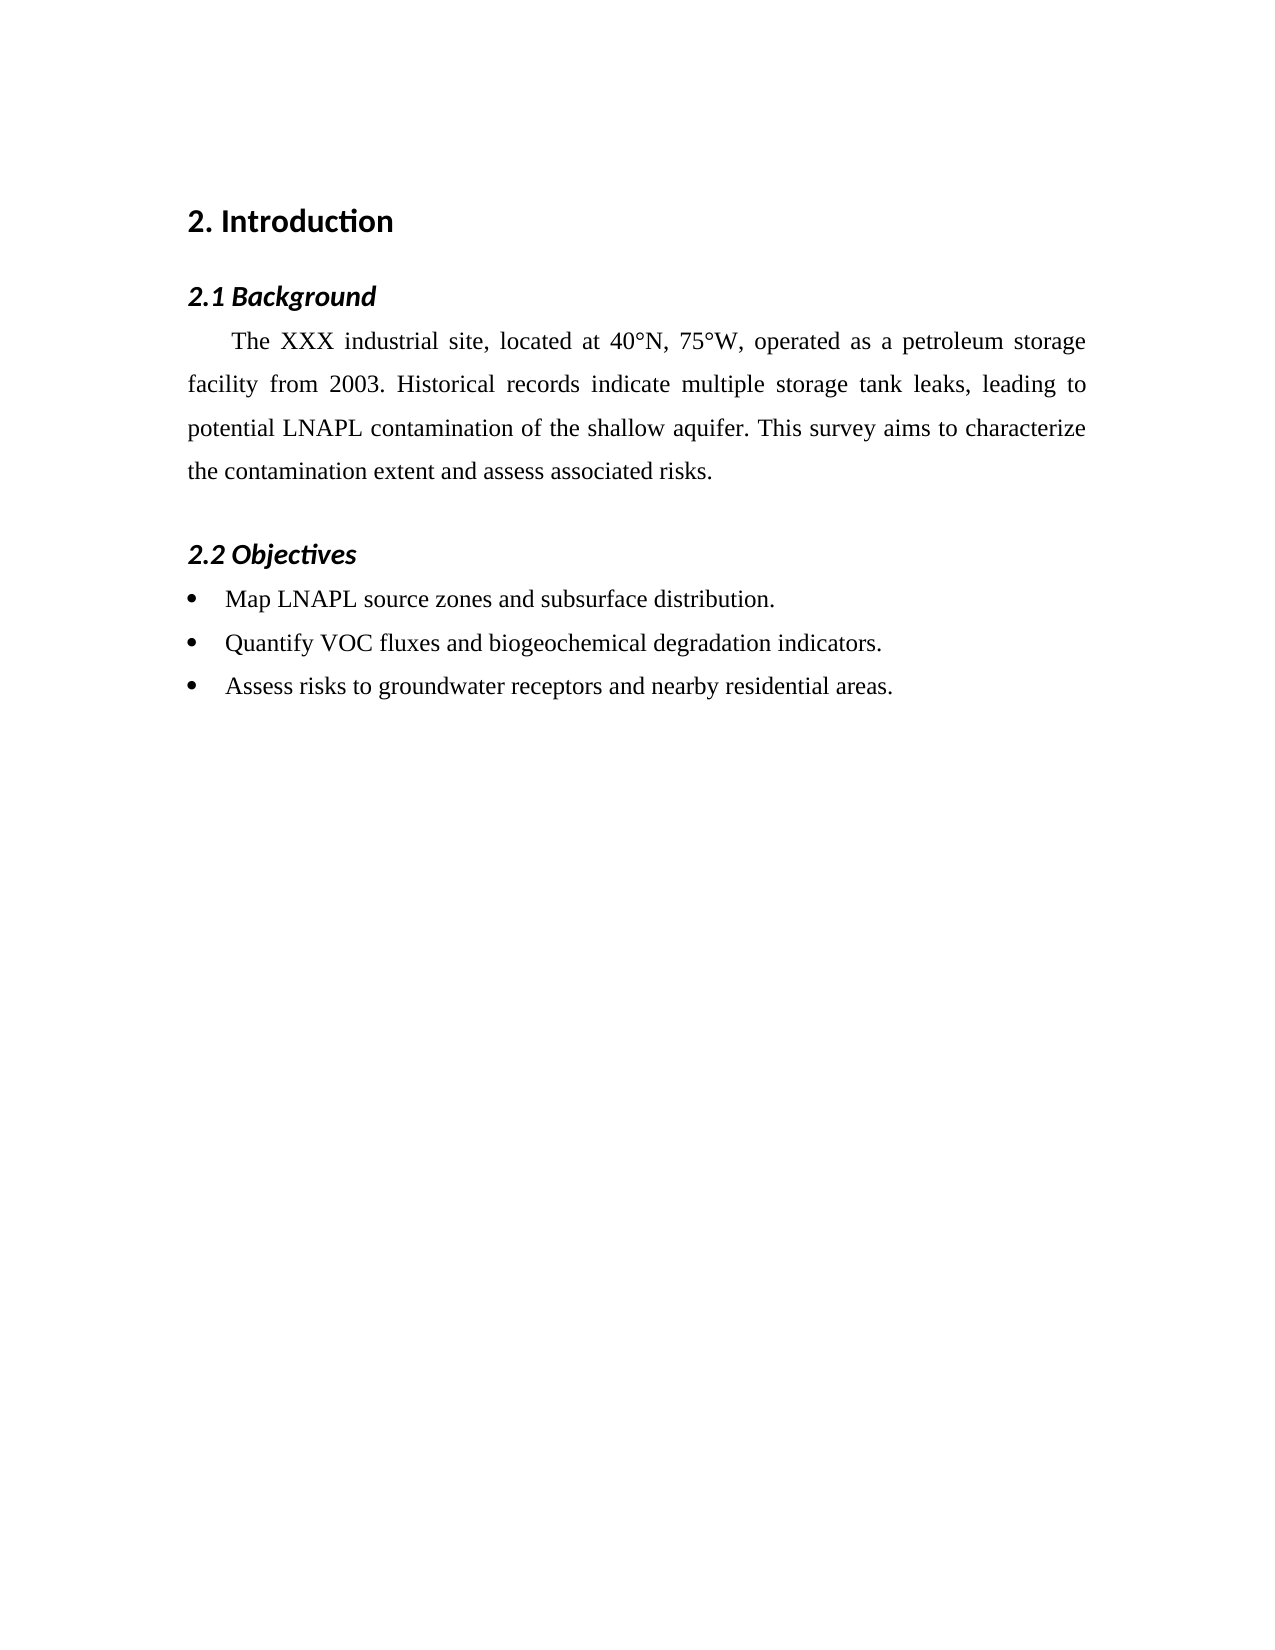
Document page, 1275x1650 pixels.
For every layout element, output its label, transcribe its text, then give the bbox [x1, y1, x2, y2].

text The XXX industrial site, located at 40°N, 75°W, operated as a petroleum storage facility from 2003. Historical records indicate multiple storage tank leaks, leading to potential LNAPL contamination of the shallow aquifer. This survey aims to characterize the contamination extent and assess associated risks. [187, 326, 1087, 484]
subtitle 2. Introduction [187, 200, 1087, 241]
list Map LNAPL source zones and subsurface distribution. [187, 584, 1087, 613]
list Quantify VOC fluxes and biogeochemical degradation indicators. [187, 628, 1087, 656]
list Assess risks to groundwater receptors and nearby residential areas. [187, 671, 1087, 699]
subtitle 2.2 Objectives [187, 536, 1087, 572]
subtitle 2.1 Background [187, 278, 1087, 314]
